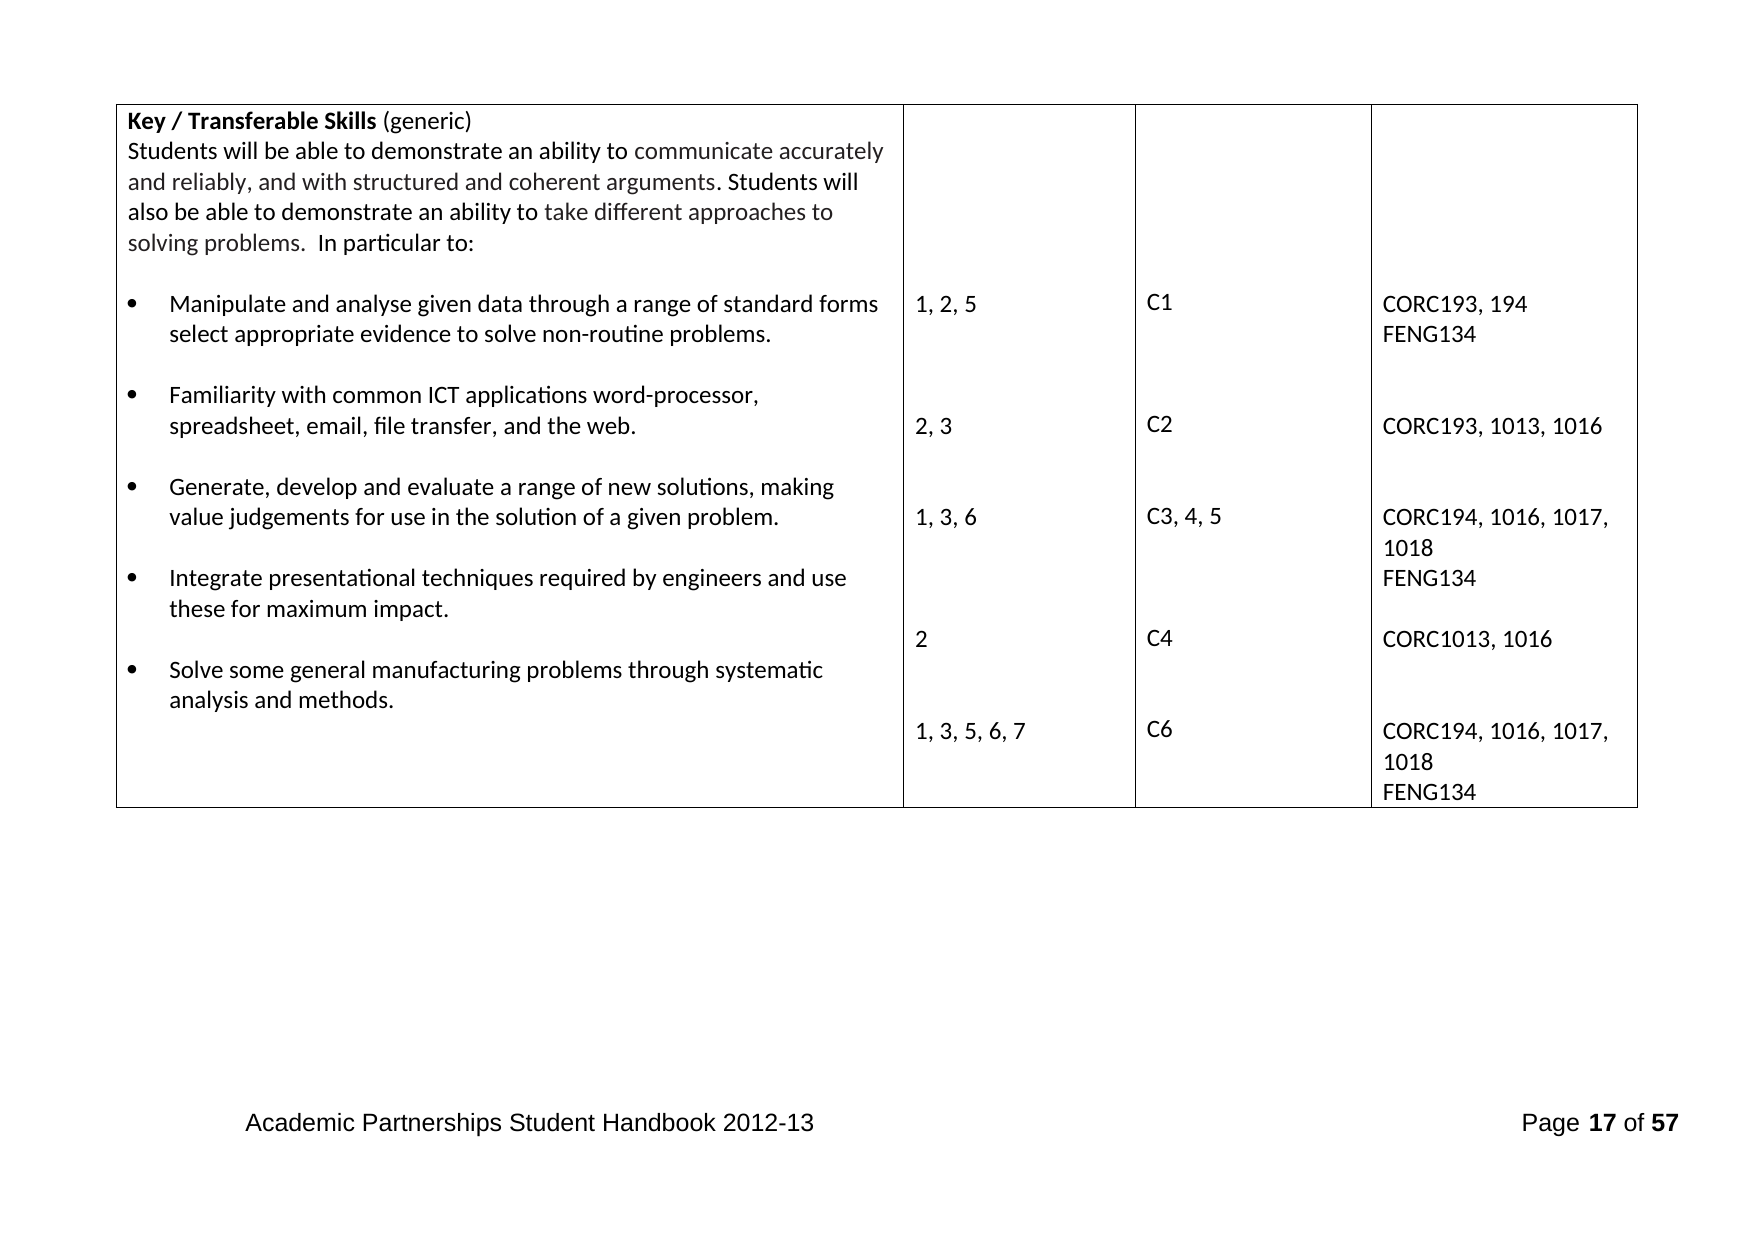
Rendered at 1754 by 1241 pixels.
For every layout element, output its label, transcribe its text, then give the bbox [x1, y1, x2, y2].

table_cell Key / Transferable Skills (generic) Students will be able to demonstrate an ability to communicate accurately and reliably, and with structured and coherent arguments. Students will also be able to demonstrate an ability to take different approaches to solving problems. In particular to: Manipulate and analyse given data through a range of standard forms select appropriate evidence to solve non-routine problems. Familiarity with common ICT applications word-processor, spreadsheet, email, file transfer, and the web. Generate, develop and evaluate a range of new solutions, making value judgements for use in the solution of a given problem. Integrate presentational techniques required by engineers and use these for maximum impact. Solve some general manufacturing problems through systematic analysis and methods. [117, 105, 903, 807]
table_cell C1 C2 C3, 4, 5 C4 C6 [1136, 105, 1371, 807]
table_cell 1, 2, 5 2, 3 1, 3, 6 2 1, 3, 5, 6, 7 [904, 105, 1135, 807]
table_cell CORC193, 194 FENG134 CORC193, 1013, 1016 CORC194, 1016, 1017, 1018 FENG134 CORC1013, 1016 CORC194, 1016, 1017, 1018 FENG134 [1372, 105, 1637, 807]
